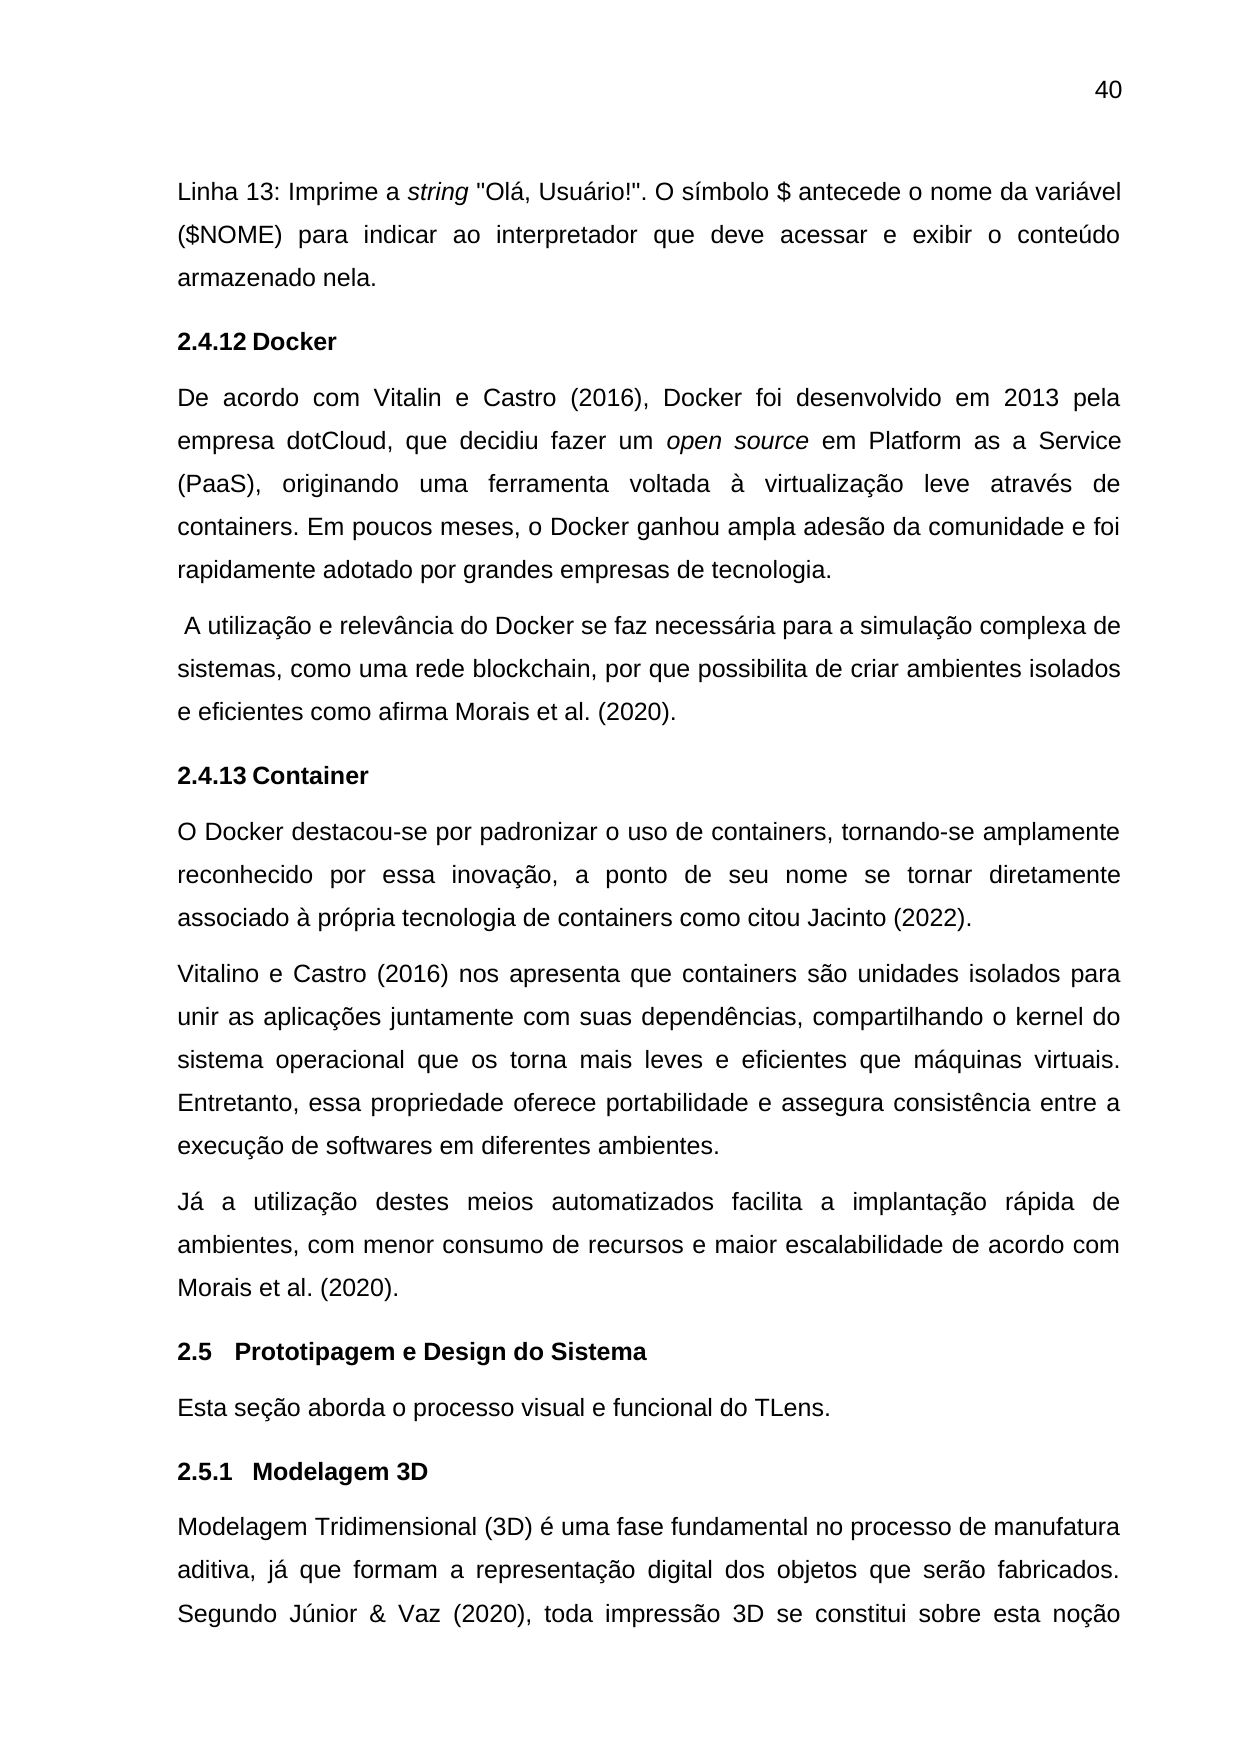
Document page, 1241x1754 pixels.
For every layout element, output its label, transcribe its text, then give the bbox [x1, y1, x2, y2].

text O Docker destacou-se por padronizar o uso de containers, tornando-se amplamente reconhecido por essa inovação, a ponto de seu nome se tornar diretamente associado à própria tecnologia de containers como citou Jacinto (2022). [177, 817, 1122, 932]
text De acordo com Vitalin e Castro (2016), Docker foi desenvolvido em 2013 pela empresa dotCloud, que decidiu fazer um open source em Platform as a Service (PaaS), originando uma ferramenta voltada à virtualização leve através de containers. Em poucos meses, o Docker ganhou ampla adesão da comunidade e foi rapidamente adotado por grandes empresas de tecnologia. [177, 383, 1122, 584]
text Esta seção aborda o processo visual e funcional do TLens. [177, 1393, 1122, 1421]
subtitle Modelagem 3D [177, 1457, 1122, 1485]
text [177, 1512, 1122, 1627]
subtitle Prototipagem e Design do Sistema [177, 1337, 1122, 1366]
text Já a utilização destes meios automatizados facilita a implantação rápida de ambientes, com menor consumo de recursos e maior escalabilidade de acordo com Morais et al. (2020). [177, 1187, 1122, 1302]
subtitle Docker [177, 327, 1122, 356]
text Vitalino e Castro (2016) nos apresenta que containers são unidades isolados para unir as aplicações juntamente com suas dependências, compartilhando o kernel do sistema operacional que os torna mais leves e eficientes que máquinas virtuais. Entretanto, essa propriedade oferece portabilidade e assegura consistência entre a execução de softwares em diferentes ambientes. [177, 959, 1122, 1160]
subtitle Container [177, 761, 1122, 790]
text Linha 13: Imprime a string "Olá, Usuário!". O símbolo $ antecede o nome da variável ($NOME) para indicar ao interpretador que deve acessar e exibir o conteúdo armazenado nela. [177, 177, 1122, 292]
text A utilização e relevância do Docker se faz necessária para a simulação complexa de sistemas, como uma rede blockchain, por que possibilita de criar ambientes isolados e eficientes como afirma Morais et al. (2020). [177, 611, 1122, 726]
